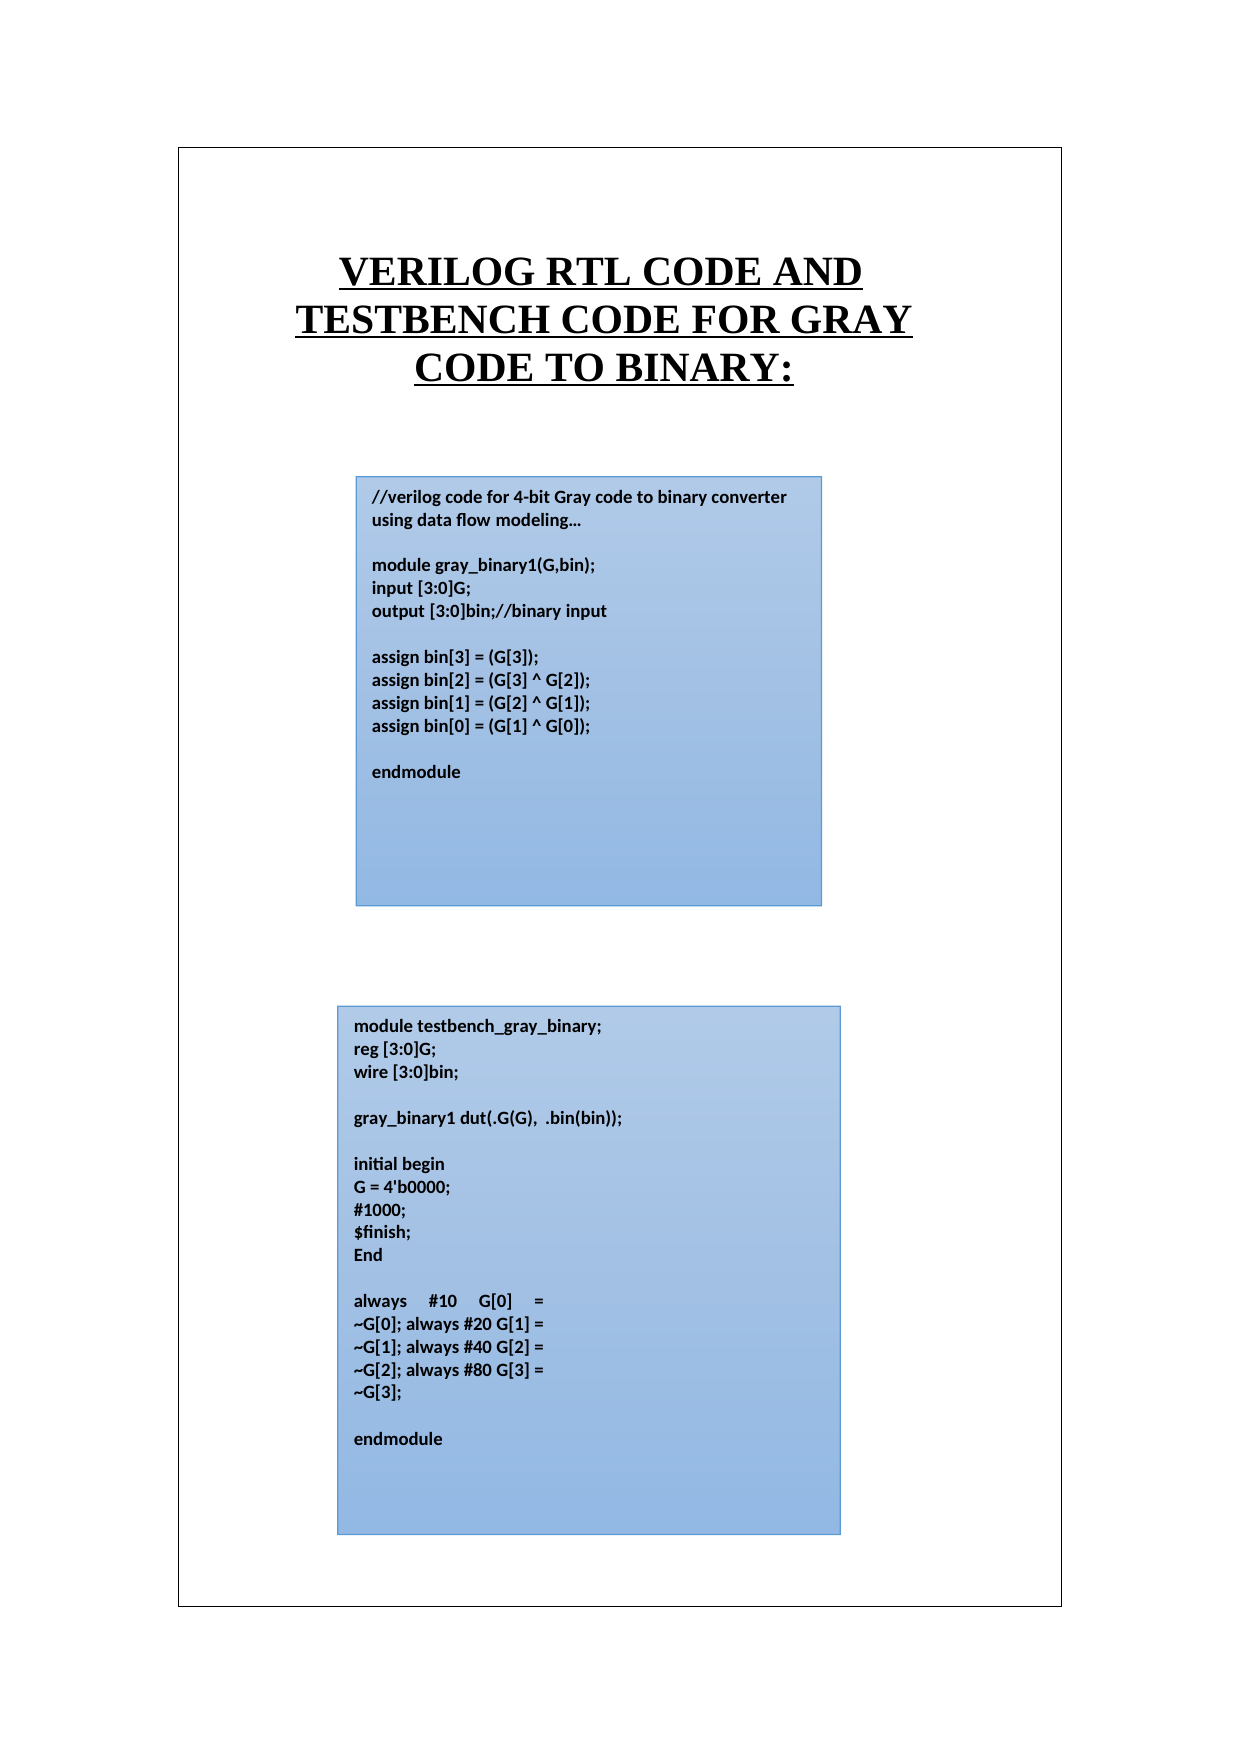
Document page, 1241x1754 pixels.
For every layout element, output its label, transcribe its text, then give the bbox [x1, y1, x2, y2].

subtitle VERILOG RTL CODE AND TESTBENCH CODE FOR GRAY CODE TO BINARY: [244, 246, 957, 390]
picture [339, 1007, 839, 1533]
picture [357, 478, 820, 905]
